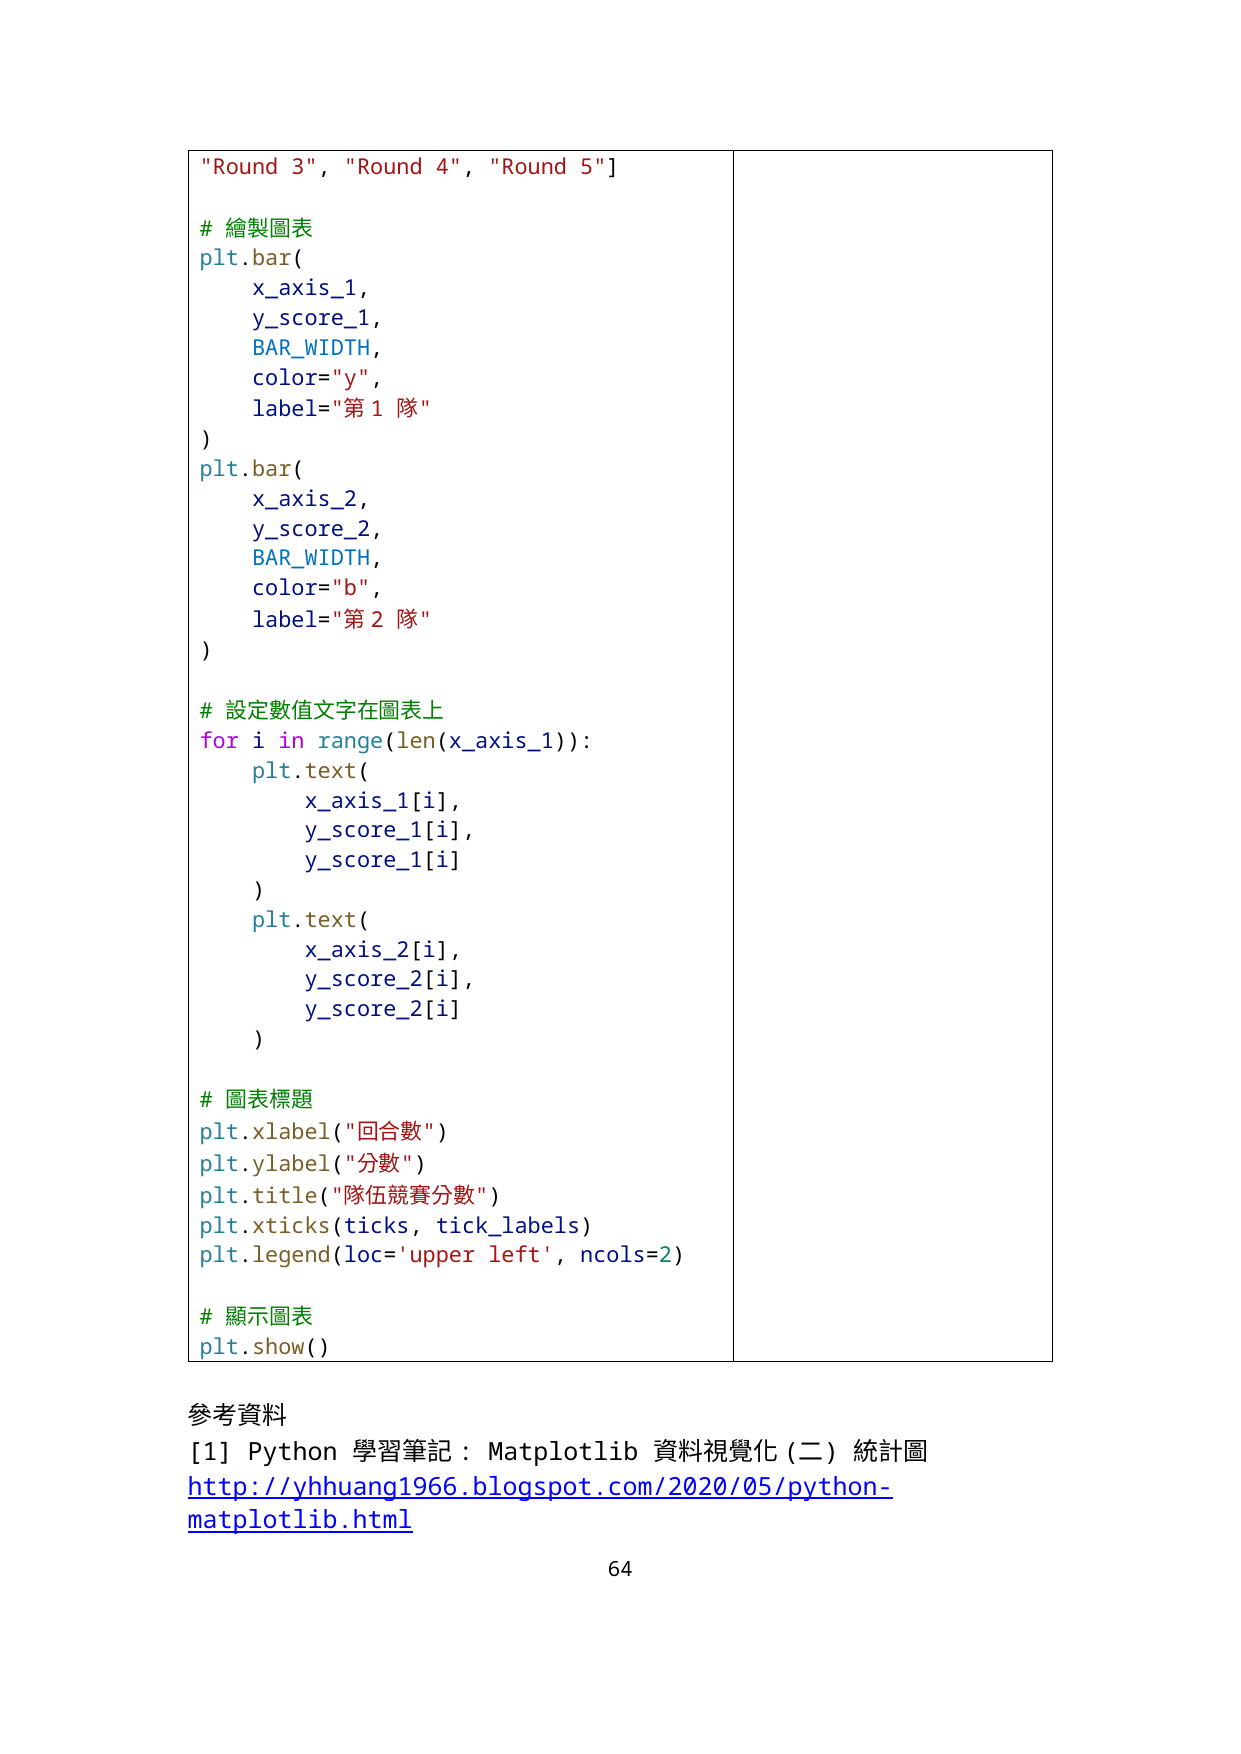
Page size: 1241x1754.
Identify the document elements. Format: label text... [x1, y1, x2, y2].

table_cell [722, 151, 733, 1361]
text http://yhhuang1966.blogspot.com/2020/05/python-matplotlib.html [187, 1468, 1053, 1536]
text 參考資料 [187, 1396, 1053, 1432]
text [1] Python 學習筆記 : Matplotlib 資料視覺化 (二) 統計圖 [187, 1432, 1053, 1468]
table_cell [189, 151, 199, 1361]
table_cell [734, 151, 1052, 1361]
